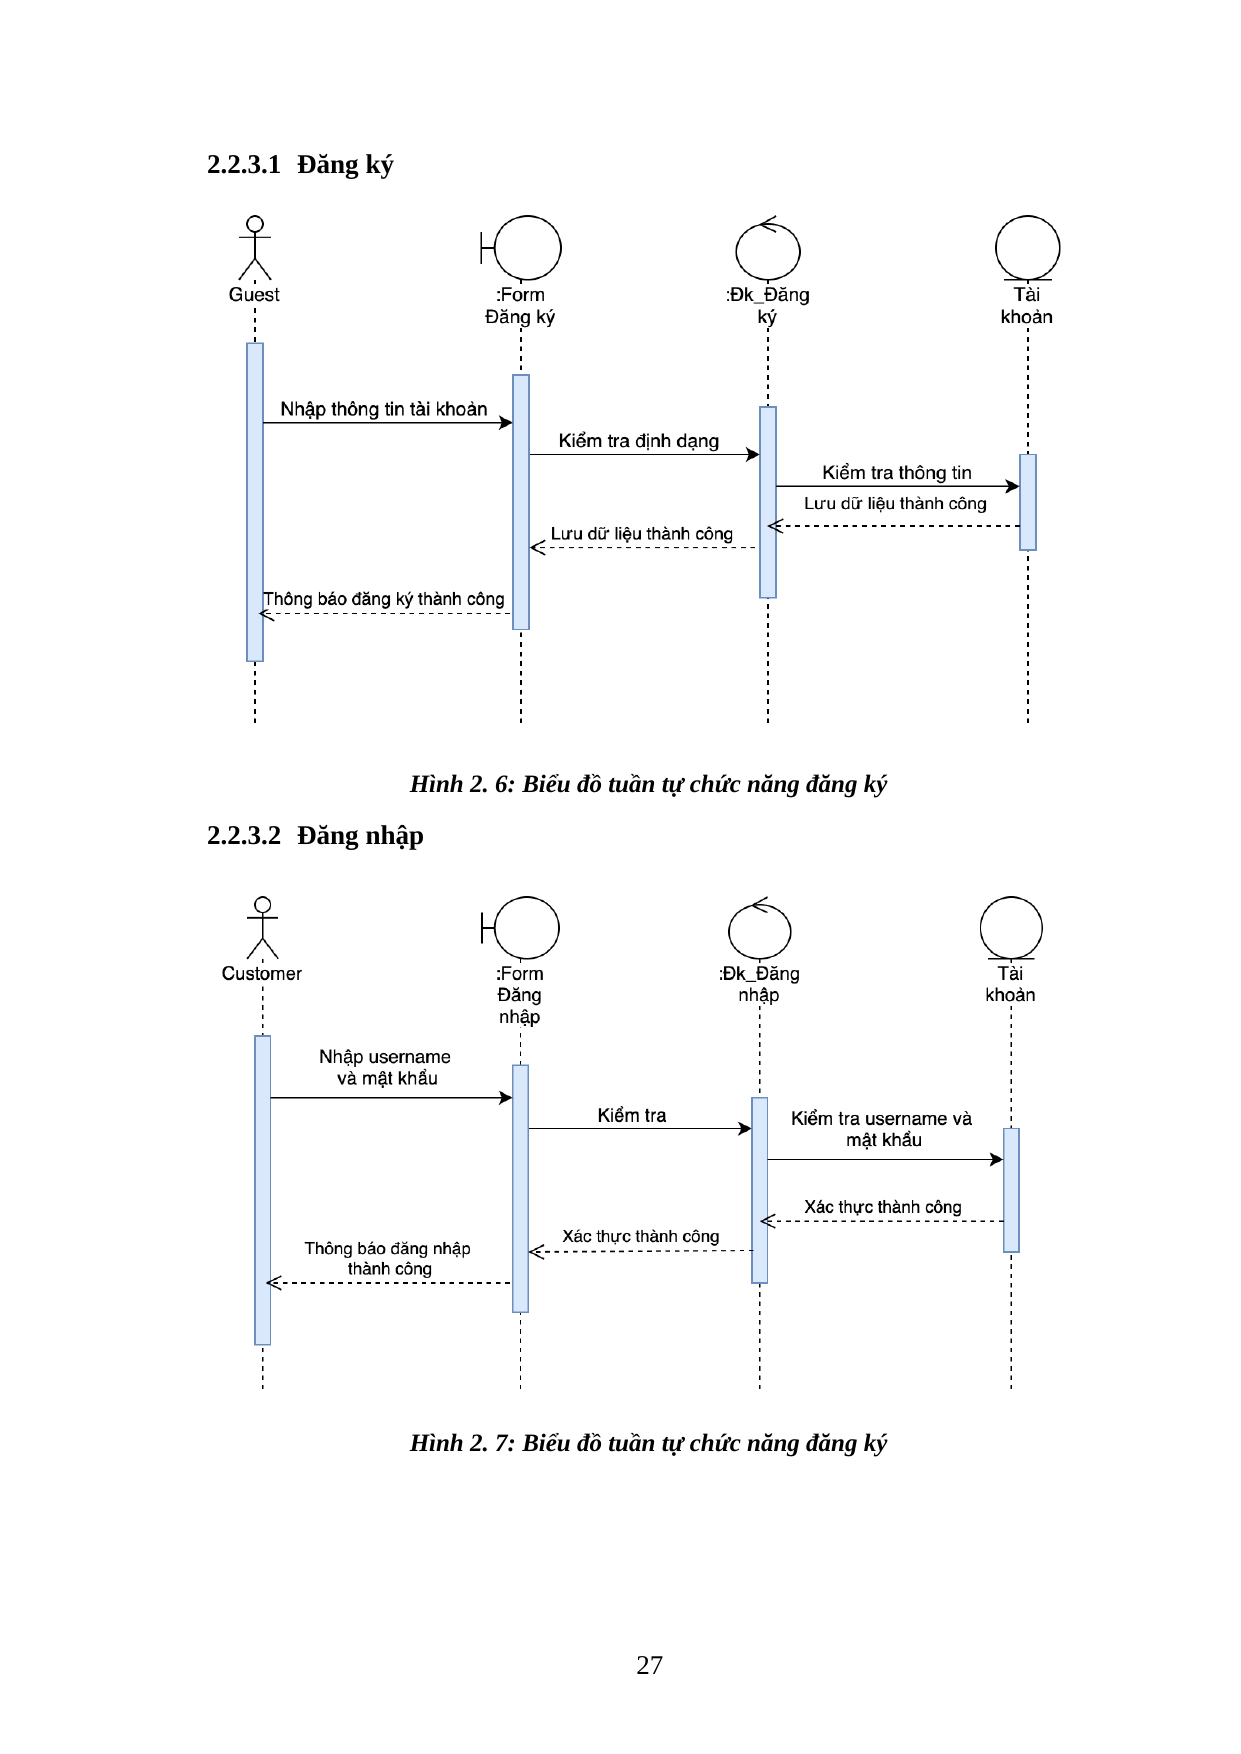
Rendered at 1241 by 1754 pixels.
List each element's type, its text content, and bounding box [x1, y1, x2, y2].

subtitle Đăng ký [207, 148, 1092, 179]
picture [206, 191, 1092, 757]
text Hình 2. 7: Biểu đồ tuần tự chức năng đăng ký [207, 1428, 1092, 1457]
subtitle Đăng nhập [207, 819, 1092, 850]
text Hình 2. 6: Biểu đồ tuần tự chức năng đăng ký [207, 769, 1092, 798]
picture [206, 862, 1092, 1416]
